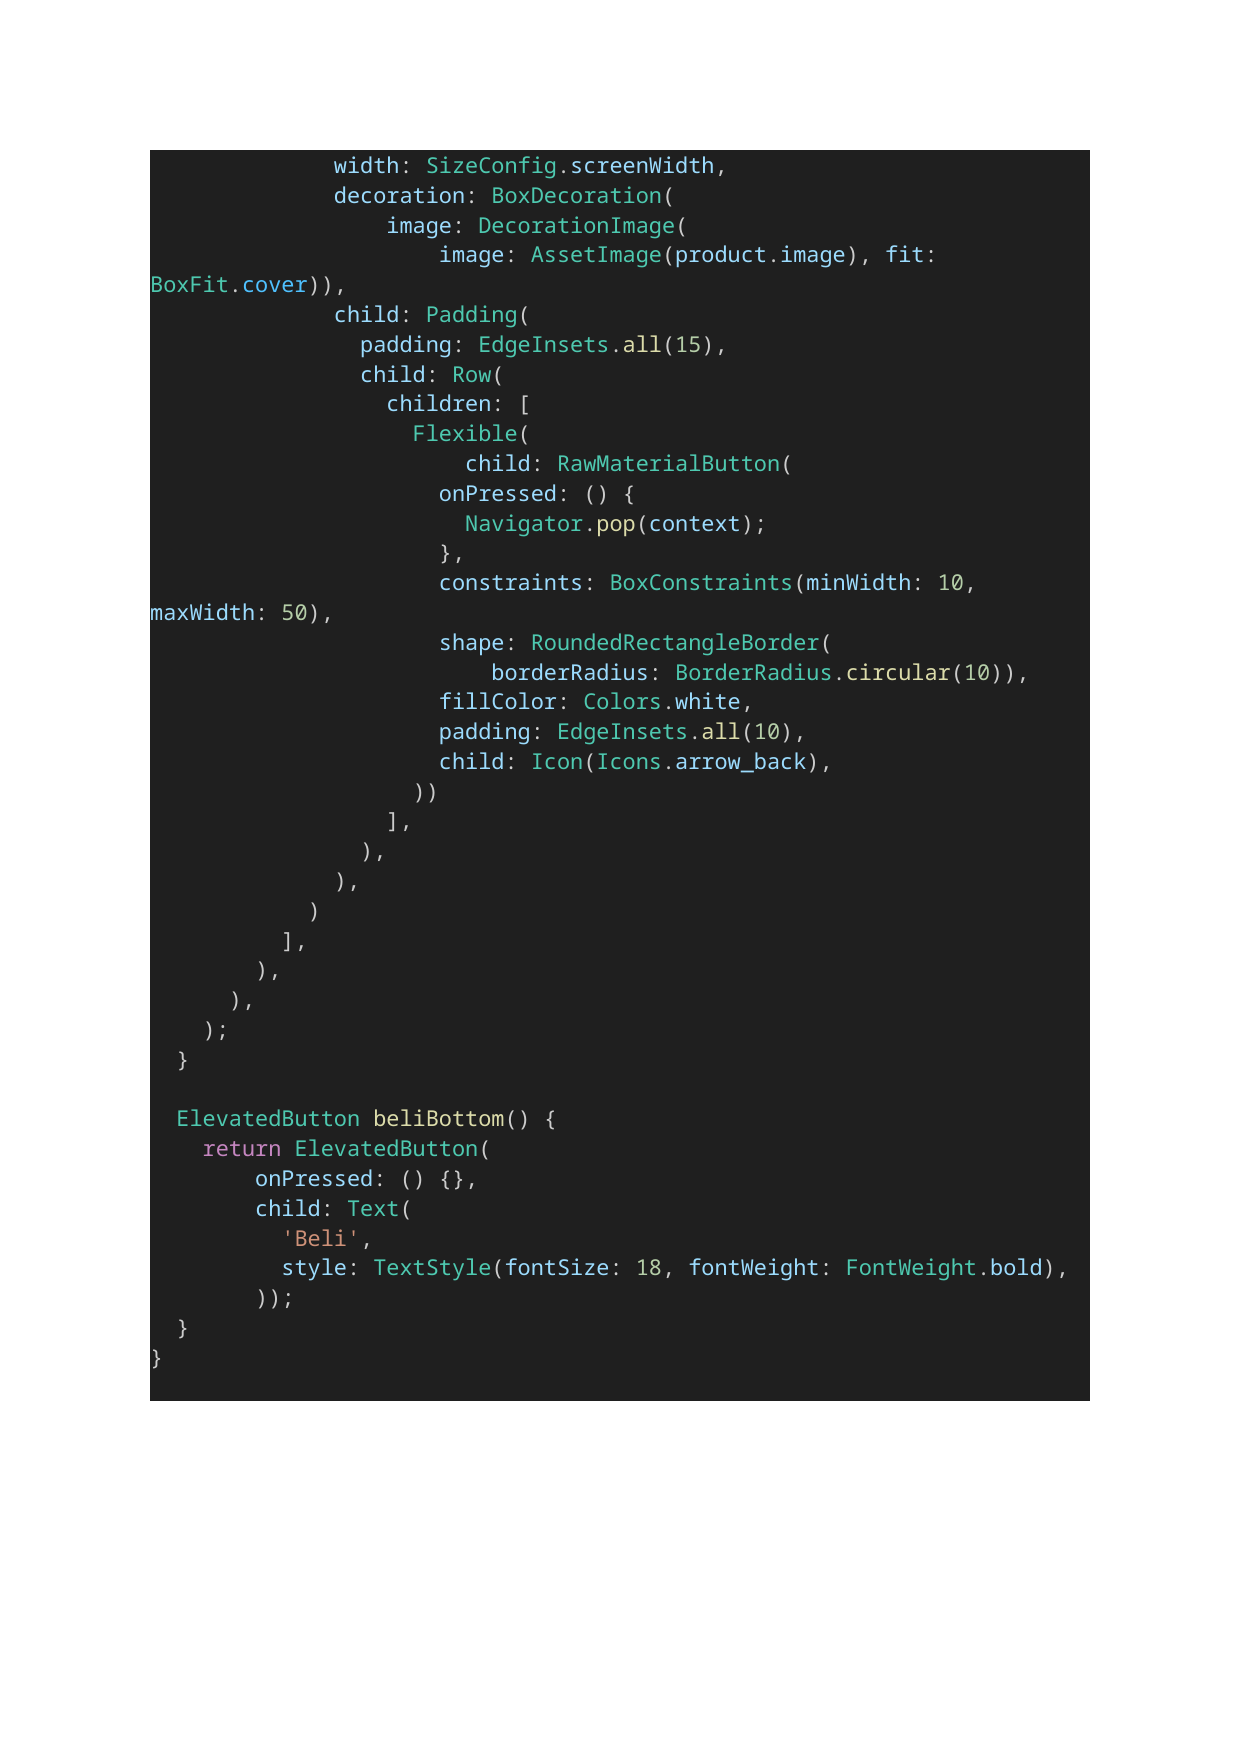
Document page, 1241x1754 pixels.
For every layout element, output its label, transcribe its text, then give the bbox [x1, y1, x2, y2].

text ), [150, 984, 1090, 1014]
text } [150, 1342, 1090, 1371]
text fillColor: Colors.white, [150, 686, 1090, 716]
text child: Icon(Icons.arrow_back), [150, 746, 1090, 776]
text ), [150, 865, 1090, 895]
text child: Text( [150, 1193, 1090, 1222]
text shape: RoundedRectangleBorder( [150, 627, 1090, 656]
text image: AssetImage(product.image), fit: BoxFit.cover)), [150, 239, 1090, 299]
text ); [150, 1014, 1090, 1044]
text width: SizeConfig.screenWidth, [150, 150, 1090, 180]
text padding: EdgeInsets.all(15), [150, 329, 1090, 358]
text ], [150, 924, 1090, 954]
text ) [150, 895, 1090, 924]
text padding: EdgeInsets.all(10), [150, 716, 1090, 746]
text Flexible( [150, 418, 1090, 448]
text ), [150, 954, 1090, 984]
text ), [150, 835, 1090, 865]
text onPressed: () {}, [150, 1163, 1090, 1193]
text 'Beli', [150, 1222, 1090, 1252]
text constraints: BoxConstraints(minWidth: 10, maxWidth: 50), [150, 567, 1090, 627]
text child: Row( [150, 358, 1090, 388]
text )); [150, 1282, 1090, 1312]
text borderRadius: BorderRadius.circular(10)), [150, 656, 1090, 686]
text children: [ [150, 388, 1090, 418]
text style: TextStyle(fontSize: 18, fontWeight: FontWeight.bold), [150, 1252, 1090, 1282]
text child: Padding( [150, 299, 1090, 329]
text image: DecorationImage( [150, 209, 1090, 239]
text )) [150, 776, 1090, 805]
text onPressed: () { [150, 478, 1090, 507]
text return ElevatedButton( [150, 1133, 1090, 1163]
text Navigator.pop(context); [150, 507, 1090, 537]
text } [150, 1312, 1090, 1342]
text ], [150, 805, 1090, 835]
text decoration: BoxDecoration( [150, 180, 1090, 209]
text child: RawMaterialButton( [150, 448, 1090, 478]
text ElevatedButton beliBottom() { [150, 1103, 1090, 1133]
text }, [150, 537, 1090, 567]
text } [150, 1044, 1090, 1073]
